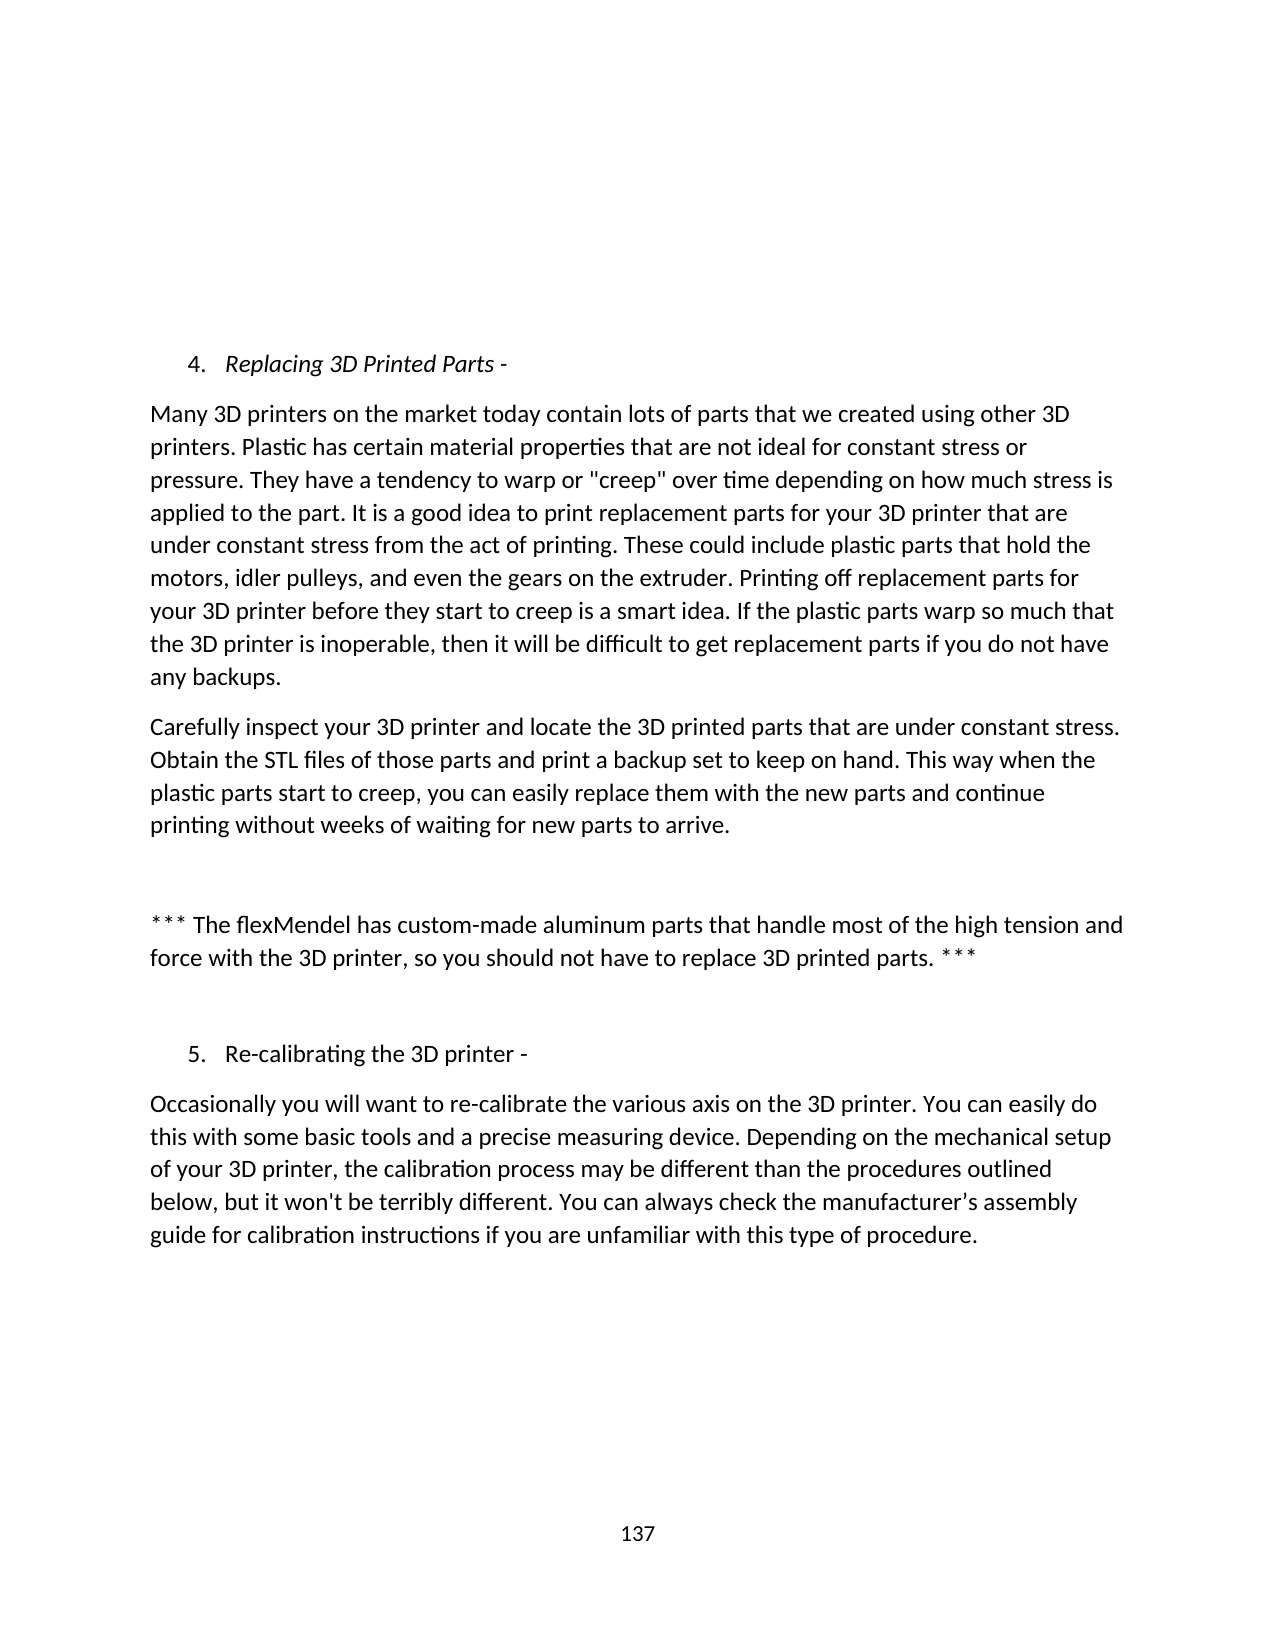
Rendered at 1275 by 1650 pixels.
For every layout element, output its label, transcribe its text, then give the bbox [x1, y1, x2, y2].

text *** The flexMendel has custom-made aluminum parts that handle most of the high tension and force with the 3D printer, so you should not have to replace 3D printed parts. *** [150, 909, 1125, 972]
text Occasionally you will want to re-calibrate the various axis on the 3D printer. You can easily do this with some basic tools and a precise measuring device. Depending on the mechanical setup of your 3D printer, the calibration process may be different than the procedures outlined below, but it won't be terribly different. You can always check the manufacturer’s assembly guide for calibration instructions if you are unfamiliar with this type of procedure. [150, 1088, 1125, 1250]
text Many 3D printers on the market today contain lots of parts that we created using other 3D printers. Plastic has certain material properties that are not ideal for constant stress or pressure. They have a tendency to warp or "creep" over time depending on how much stress is applied to the part. It is a good idea to print replacement parts for your 3D printer that are under constant stress from the act of printing. These could include plastic parts that hold the motors, idler pulleys, and even the gears on the extruder. Printing off replacement parts for your 3D printer before they start to creep is a smart idea. If the plastic parts warp so much that the 3D printer is inoperable, then it will be difficult to get replacement parts if you do not have any backups. [150, 398, 1125, 692]
list Re-calibrating the 3D printer - [187, 1038, 1125, 1069]
list Replacing 3D Printed Parts - [187, 348, 1125, 379]
text Carefully inspect your 3D printer and locate the 3D printed parts that are under constant stress. Obtain the STL files of those parts and print a backup set to keep on hand. This way when the plastic parts start to creep, you can easily replace them with the new parts and continue printing without weeks of waiting for new parts to arrive. [150, 711, 1125, 840]
